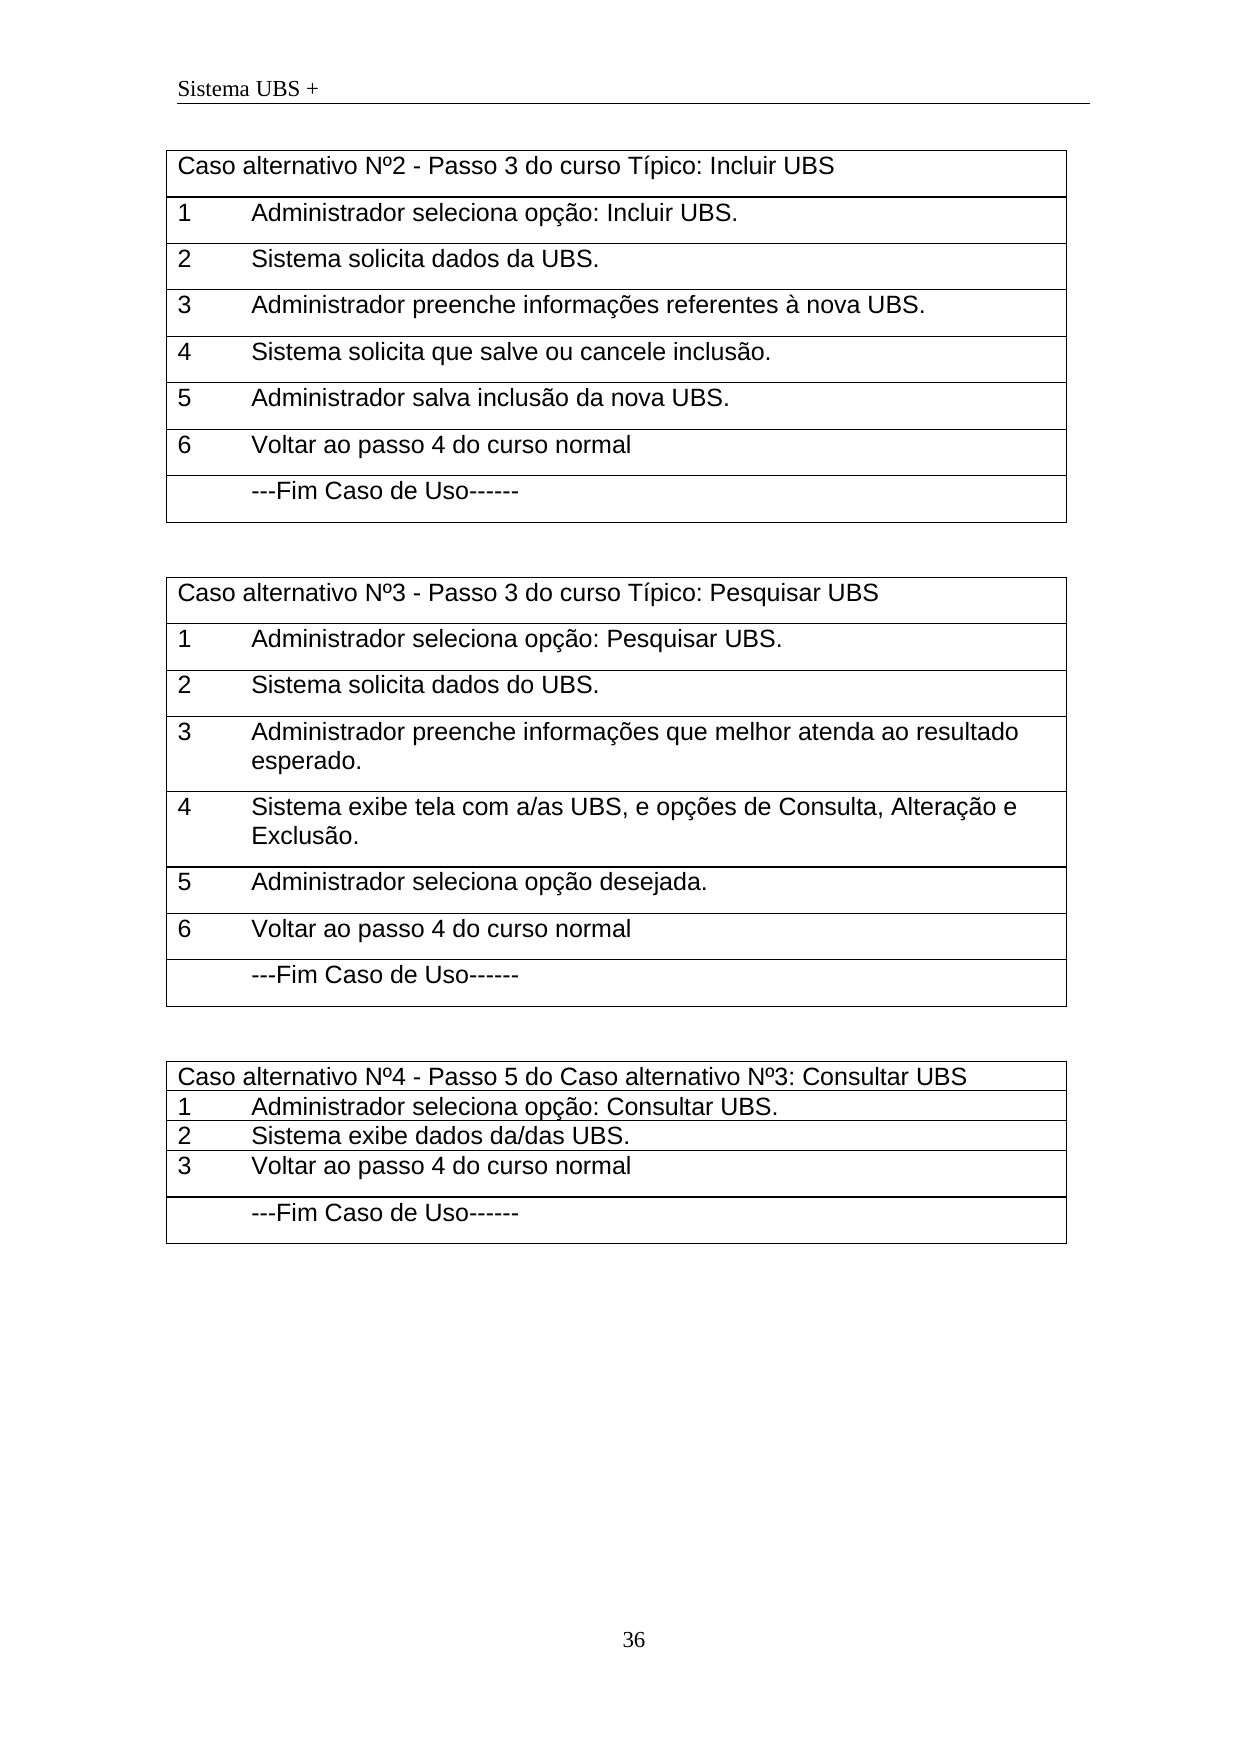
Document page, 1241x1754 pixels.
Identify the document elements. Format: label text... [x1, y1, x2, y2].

table_cell 3 Voltar ao passo 4 do curso normal [167, 1151, 1066, 1196]
table_cell 2 Sistema solicita dados do UBS. [167, 671, 1066, 716]
table_cell 5 Administrador seleciona opção desejada. [167, 868, 1066, 913]
table_cell ---Fim Caso de Uso------ [167, 1198, 1066, 1243]
table_cell ---Fim Caso de Uso------ [167, 960, 1066, 1006]
table_cell 3 Administrador preenche informações que melhor atenda ao resultado esperado. [167, 717, 1066, 791]
table_cell ---Fim Caso de Uso------ [167, 476, 1066, 522]
table_cell 2 Sistema solicita dados da UBS. [167, 244, 1066, 289]
table_cell 6 Voltar ao passo 4 do curso normal [167, 914, 1066, 959]
table_cell 1 Administrador seleciona opção: Consultar UBS. [167, 1091, 1066, 1120]
table_cell 4 Sistema exibe tela com a/as UBS, e opções de Consulta, Alteração e Exclusão. [167, 792, 1066, 866]
table_cell 2 Sistema exibe dados da/das UBS. [167, 1121, 1066, 1150]
table_cell 5 Administrador salva inclusão da nova UBS. [167, 383, 1066, 429]
table_cell 1 Administrador seleciona opção: Pesquisar UBS. [167, 624, 1066, 669]
table_cell 3 Administrador preenche informações referentes à nova UBS. [167, 290, 1066, 336]
table_header Caso alternativo Nº3 - Passo 3 do curso Típico: Pesquisar UBS [167, 578, 1066, 623]
table_cell 1 Administrador seleciona opção: Incluir UBS. [167, 198, 1066, 243]
table_cell 4 Sistema solicita que salve ou cancele inclusão. [167, 337, 1066, 382]
table_header Caso alternativo Nº2 - Passo 3 do curso Típico: Incluir UBS [167, 151, 1066, 196]
table_header Caso alternativo Nº4 - Passo 5 do Caso alternativo Nº3: Consultar UBS [167, 1062, 1066, 1090]
table_cell 6 Voltar ao passo 4 do curso normal [167, 430, 1066, 475]
